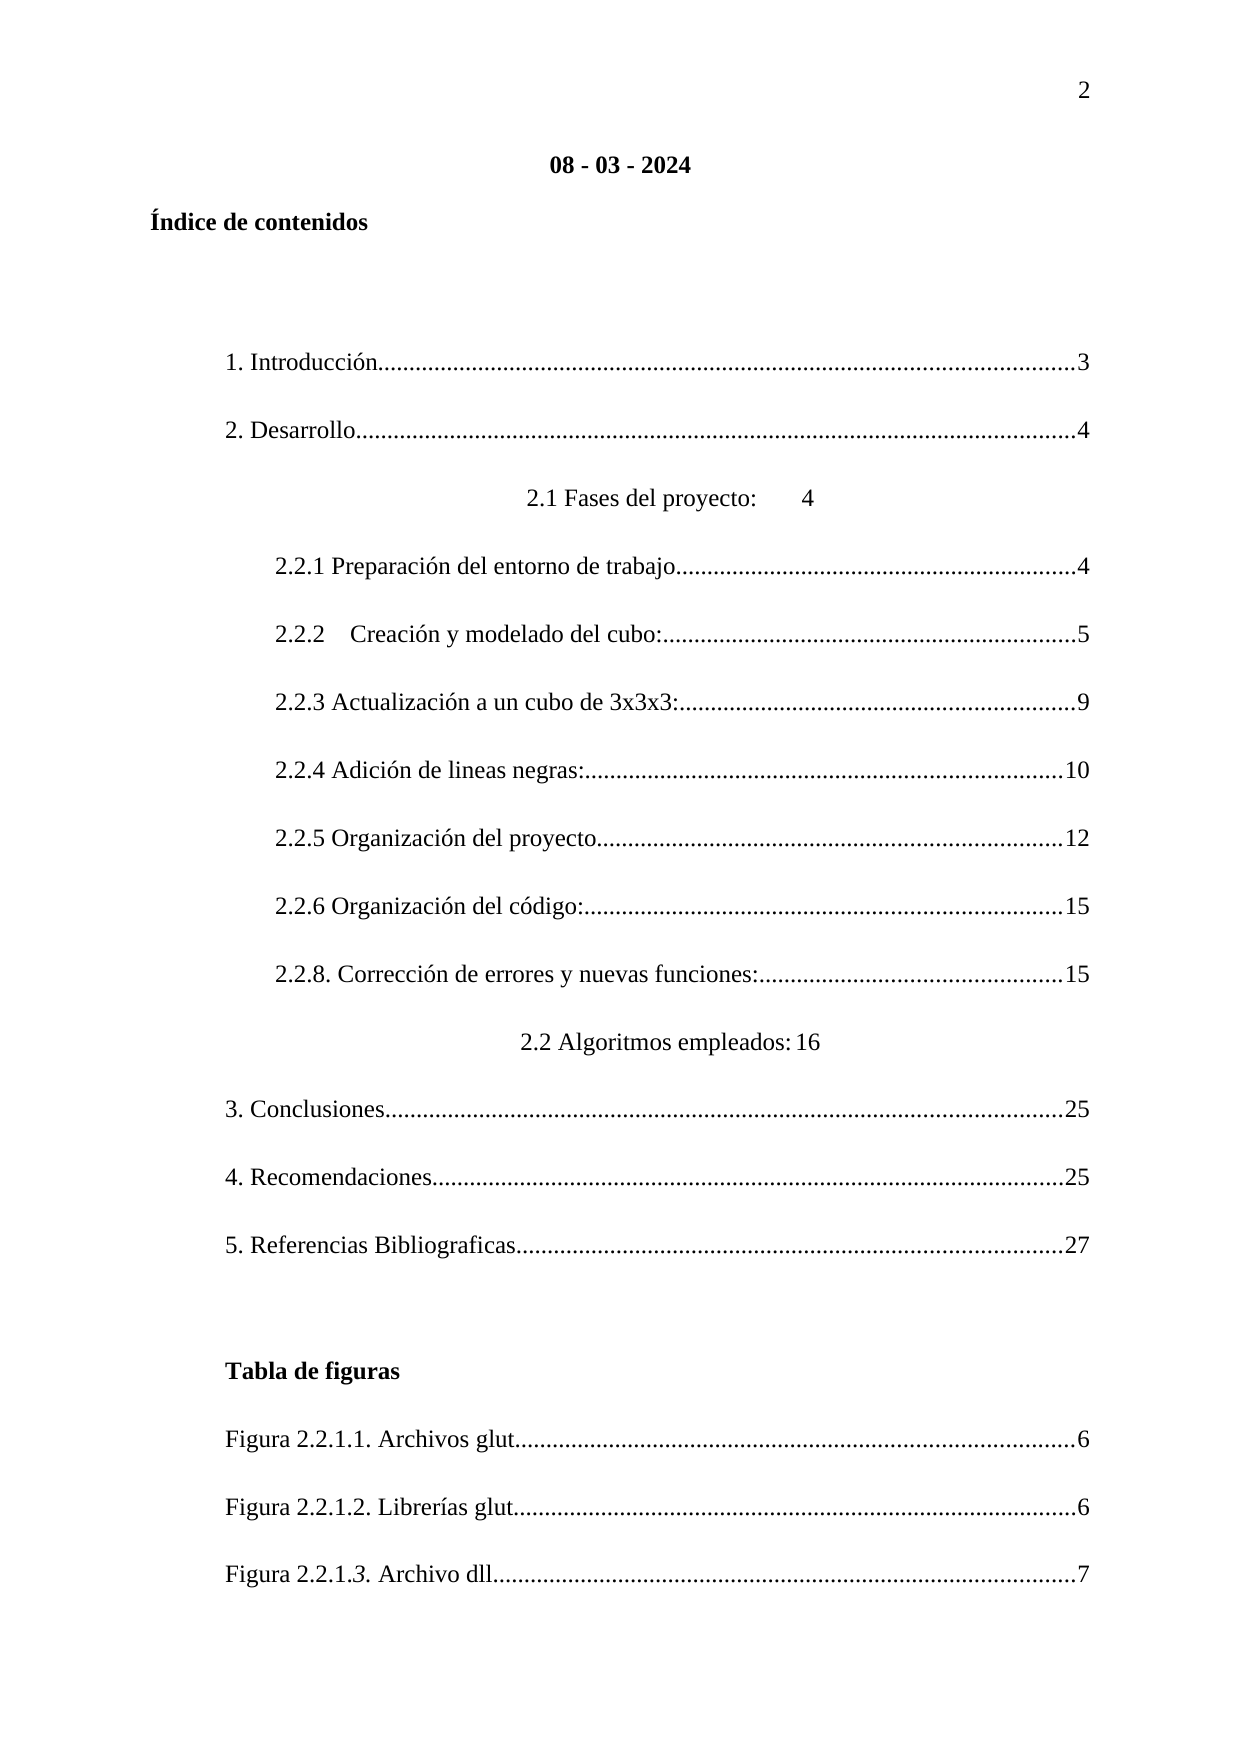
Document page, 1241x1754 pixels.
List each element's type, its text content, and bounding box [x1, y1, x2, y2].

text Tabla de figuras [150, 1356, 1090, 1384]
text Figura 2.2.1.3. Archivo dll 7 [150, 1559, 1090, 1588]
text Figura 2.2.1.2. Librerías glut 6 [150, 1492, 1090, 1520]
text 08 - 03 - 2024 [150, 150, 1090, 179]
text Índice de contenidos [150, 207, 1090, 236]
text Figura 2.2.1.1. Archivos glut 6 [150, 1424, 1090, 1452]
